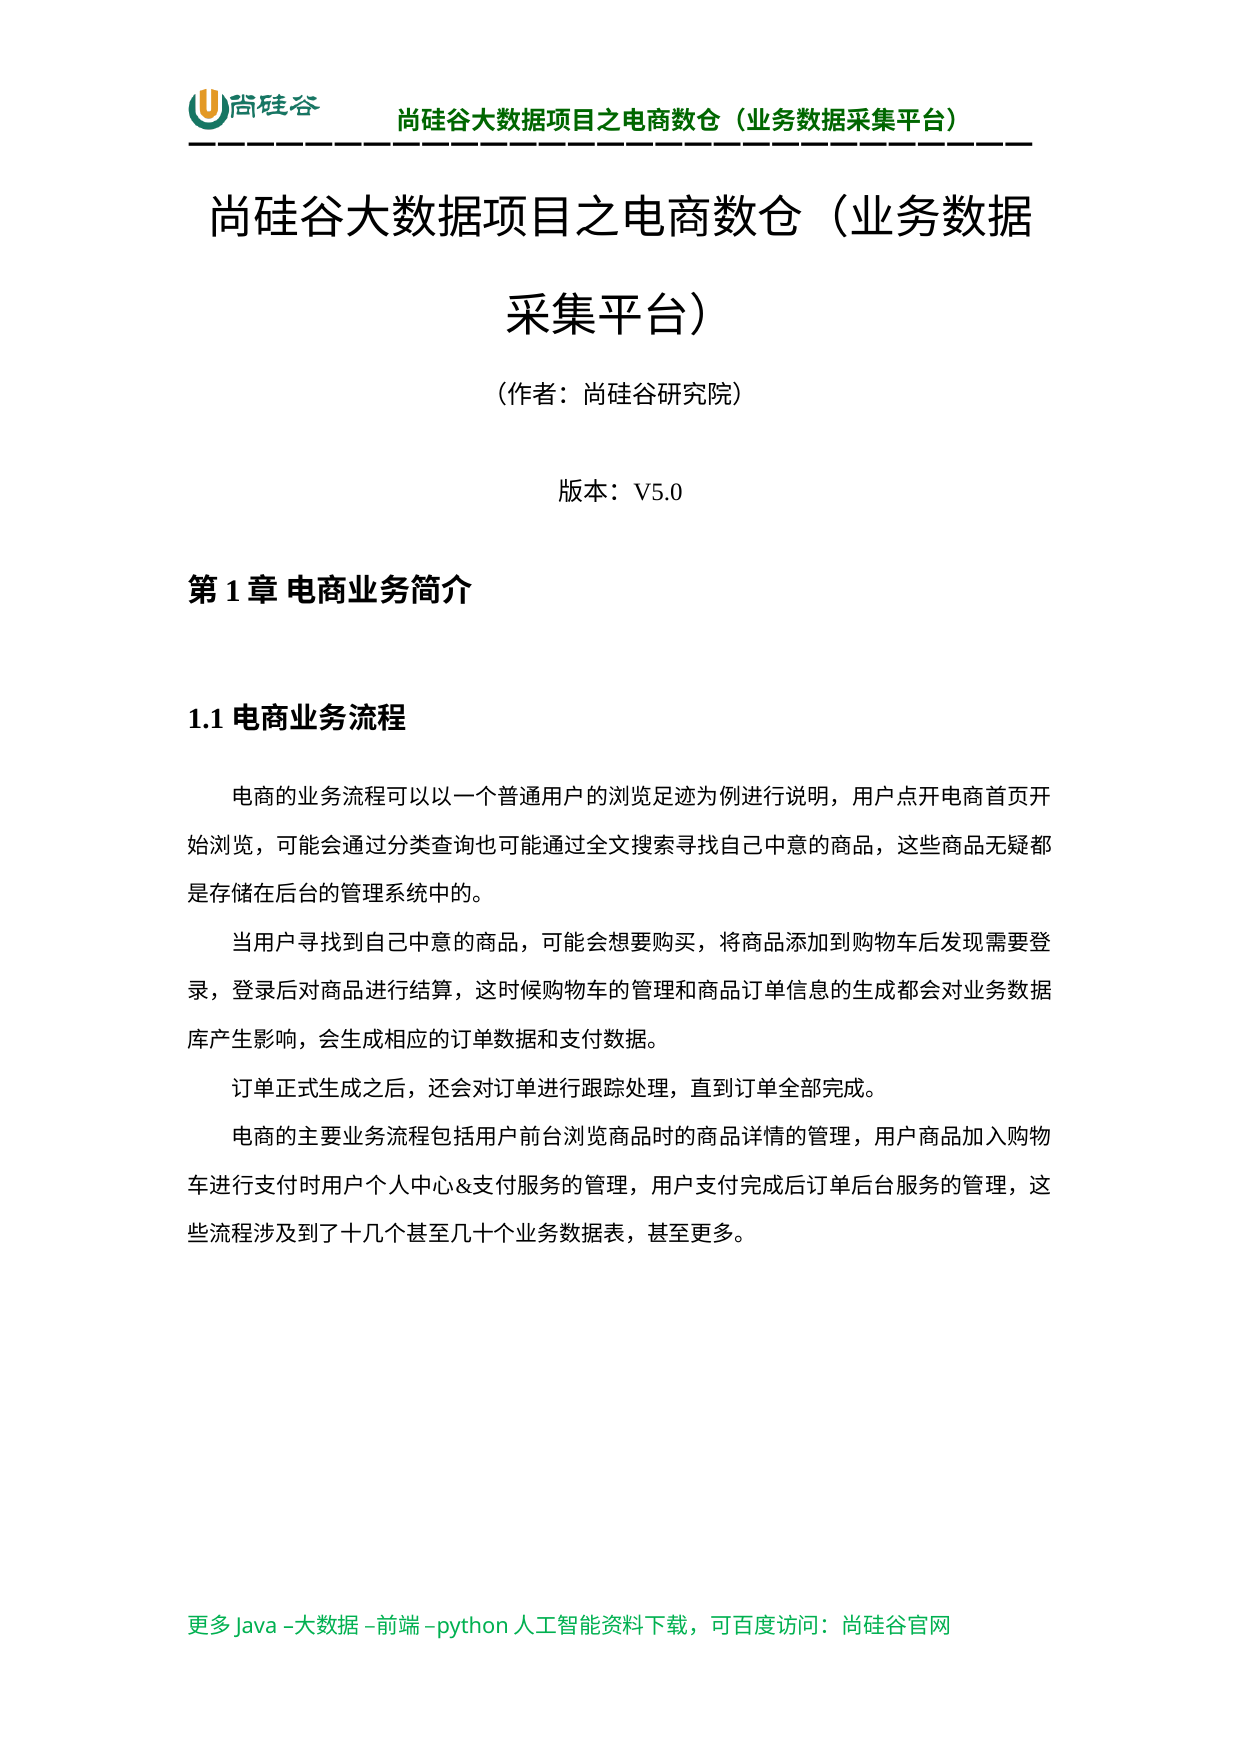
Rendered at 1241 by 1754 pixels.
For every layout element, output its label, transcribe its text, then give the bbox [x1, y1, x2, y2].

text 电商的业务流程可以以一个普通用户的浏览足迹为例进行说明，用户点开电商首页开始浏览，可能会通过分类查询也可能通过全文搜索寻找自己中意的商品，这些商品无疑都是存储在后台的管理系统中的。 [187, 778, 1053, 908]
text （作者：尚硅谷研究院） [187, 360, 1053, 425]
subtitle 1.1 电商业务流程 [187, 683, 1053, 748]
text 版本：V5.0 [187, 457, 1053, 522]
text 当用户寻找到自己中意的商品，可能会想要购买，将商品添加到购物车后发现需要登录，登录后对商品进行结算，这时候购物车的管理和商品订单信息的生成都会对业务数据库产生影响，会生成相应的订单数据和支付数据。 [187, 924, 1053, 1054]
text 电商的主要业务流程包括用户前台浏览商品时的商品详情的管理，用户商品加入购物车进行支付时用户个人中心&支付服务的管理，用户支付完成后订单后台服务的管理，这些流程涉及到了十几个甚至几十个业务数据表，甚至更多。 [187, 1118, 1053, 1248]
picture [187, 88, 320, 130]
subtitle 第1章 电商业务简介 [187, 555, 1053, 620]
text 订单正式生成之后，还会对订单进行跟踪处理，直到订单全部完成。 [187, 1070, 1053, 1103]
text 尚硅谷大数据项目之电商数仓（业务数据采集平台） [187, 165, 1053, 360]
